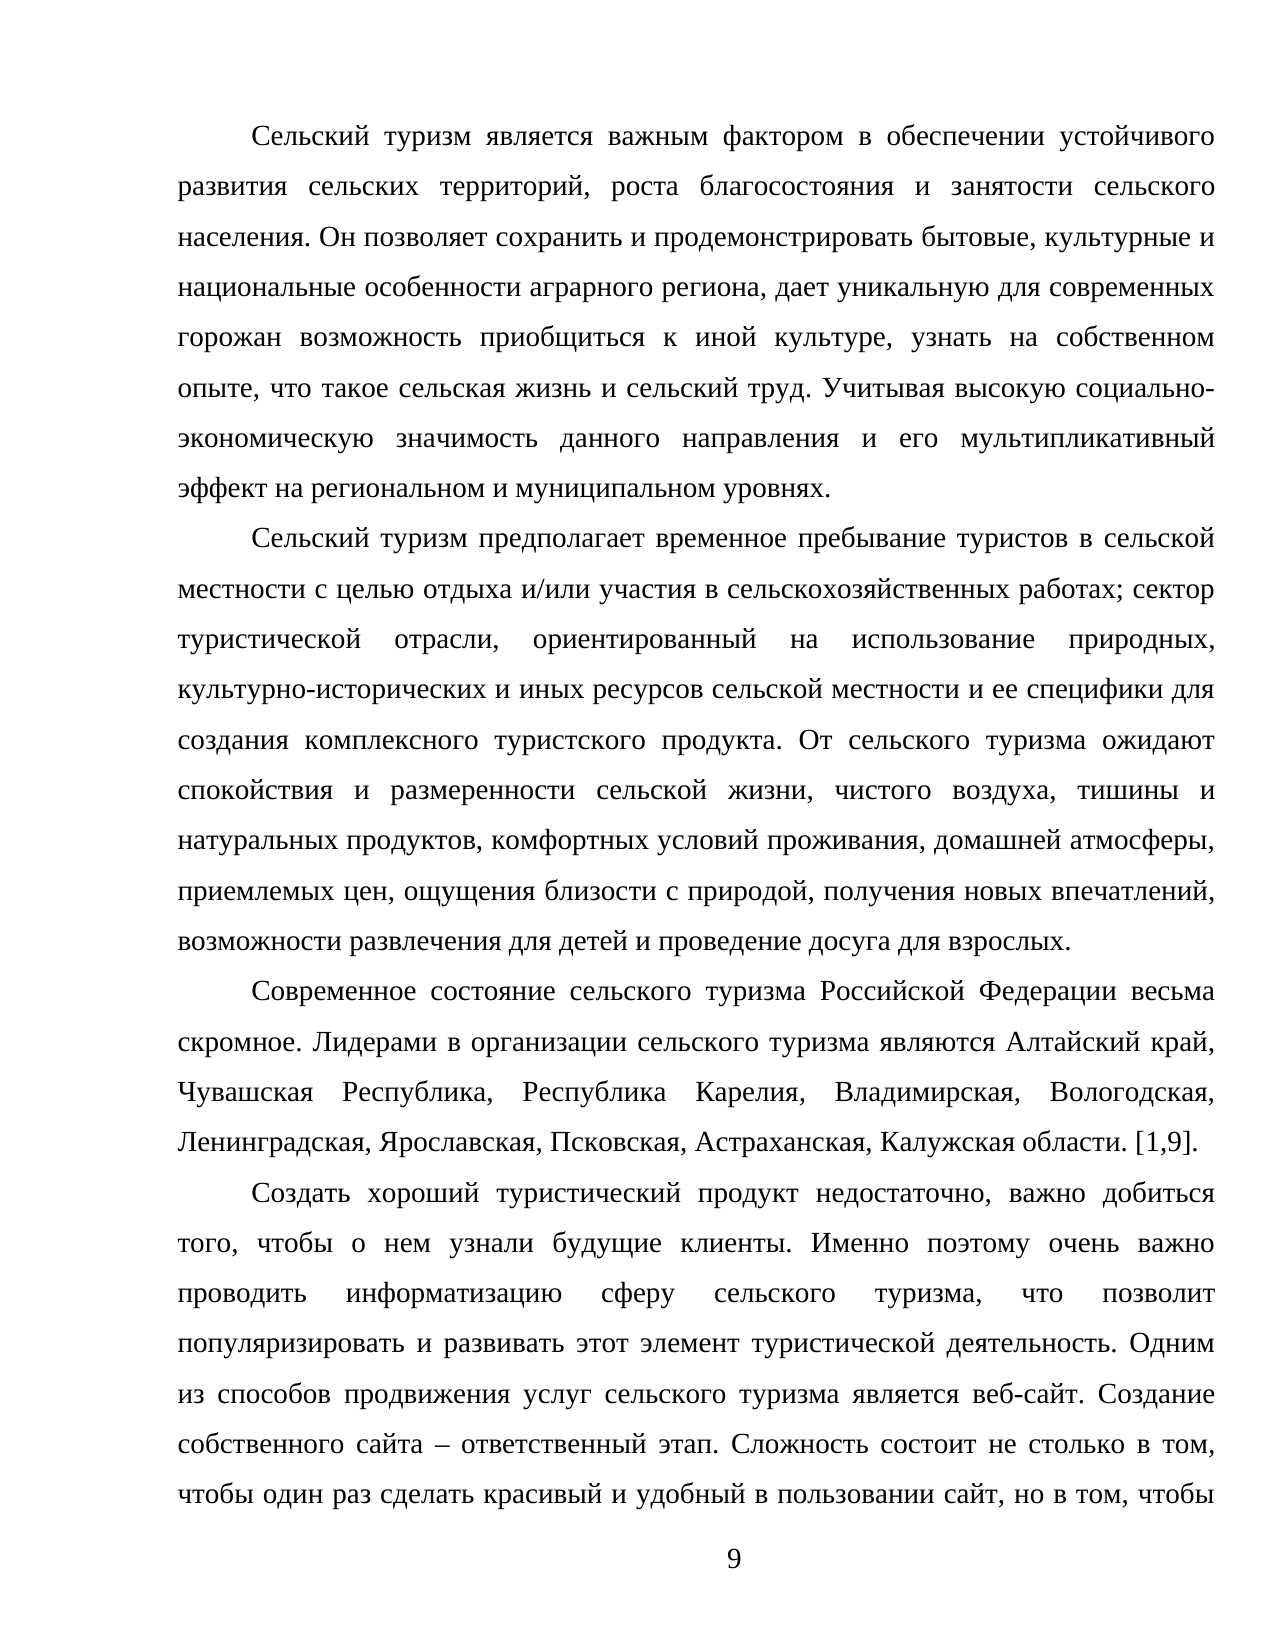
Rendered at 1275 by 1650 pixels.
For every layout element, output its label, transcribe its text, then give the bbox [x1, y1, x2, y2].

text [177, 1175, 1216, 1510]
text Сельский туризм является важным фактором в обеспечении устойчивого развития сельских территорий, роста благосостояния и занятости сельского населения. Он позволяет сохранить и продемонстрировать бытовые, культурные и национальные особенности аграрного региона, дает уникальную для современных горожан возможность приобщиться к иной культуре, узнать на собственном опыте, что такое сельская жизнь и сельский труд. Учитывая высокую социально-экономическую значимость данного направления и его мультипликативный эффект на региональном и муниципальном уровнях. [177, 118, 1216, 504]
text Сельский туризм предполагает временное пребывание туристов в сельской местности с целью отдыха и/или участия в сельскохозяйственных работах; сектор туристической отрасли, ориентированный на использование природных, культурно-исторических и иных ресурсов сельской местности и ее специфики для создания комплексного туристского продукта. От сельского туризма ожидают спокойствия и размеренности сельской жизни, чистого воздуха, тишины и натуральных продуктов, комфортных условий проживания, домашней атмосферы, приемлемых цен, ощущения близости с природой, получения новых впечатлений, возможности развлечения для детей и проведение досуга для взрослых. [177, 521, 1216, 957]
text Современное состояние сельского туризма Российской Федерации весьма скромное. Лидерами в организации сельского туризма являются Алтайский край, Чувашская Республика, Республика Карелия, Владимирская, Вологодская, Ленинградская, Ярославская, Псковская, Астраханская, Калужская области. [1,9]. [177, 973, 1216, 1158]
